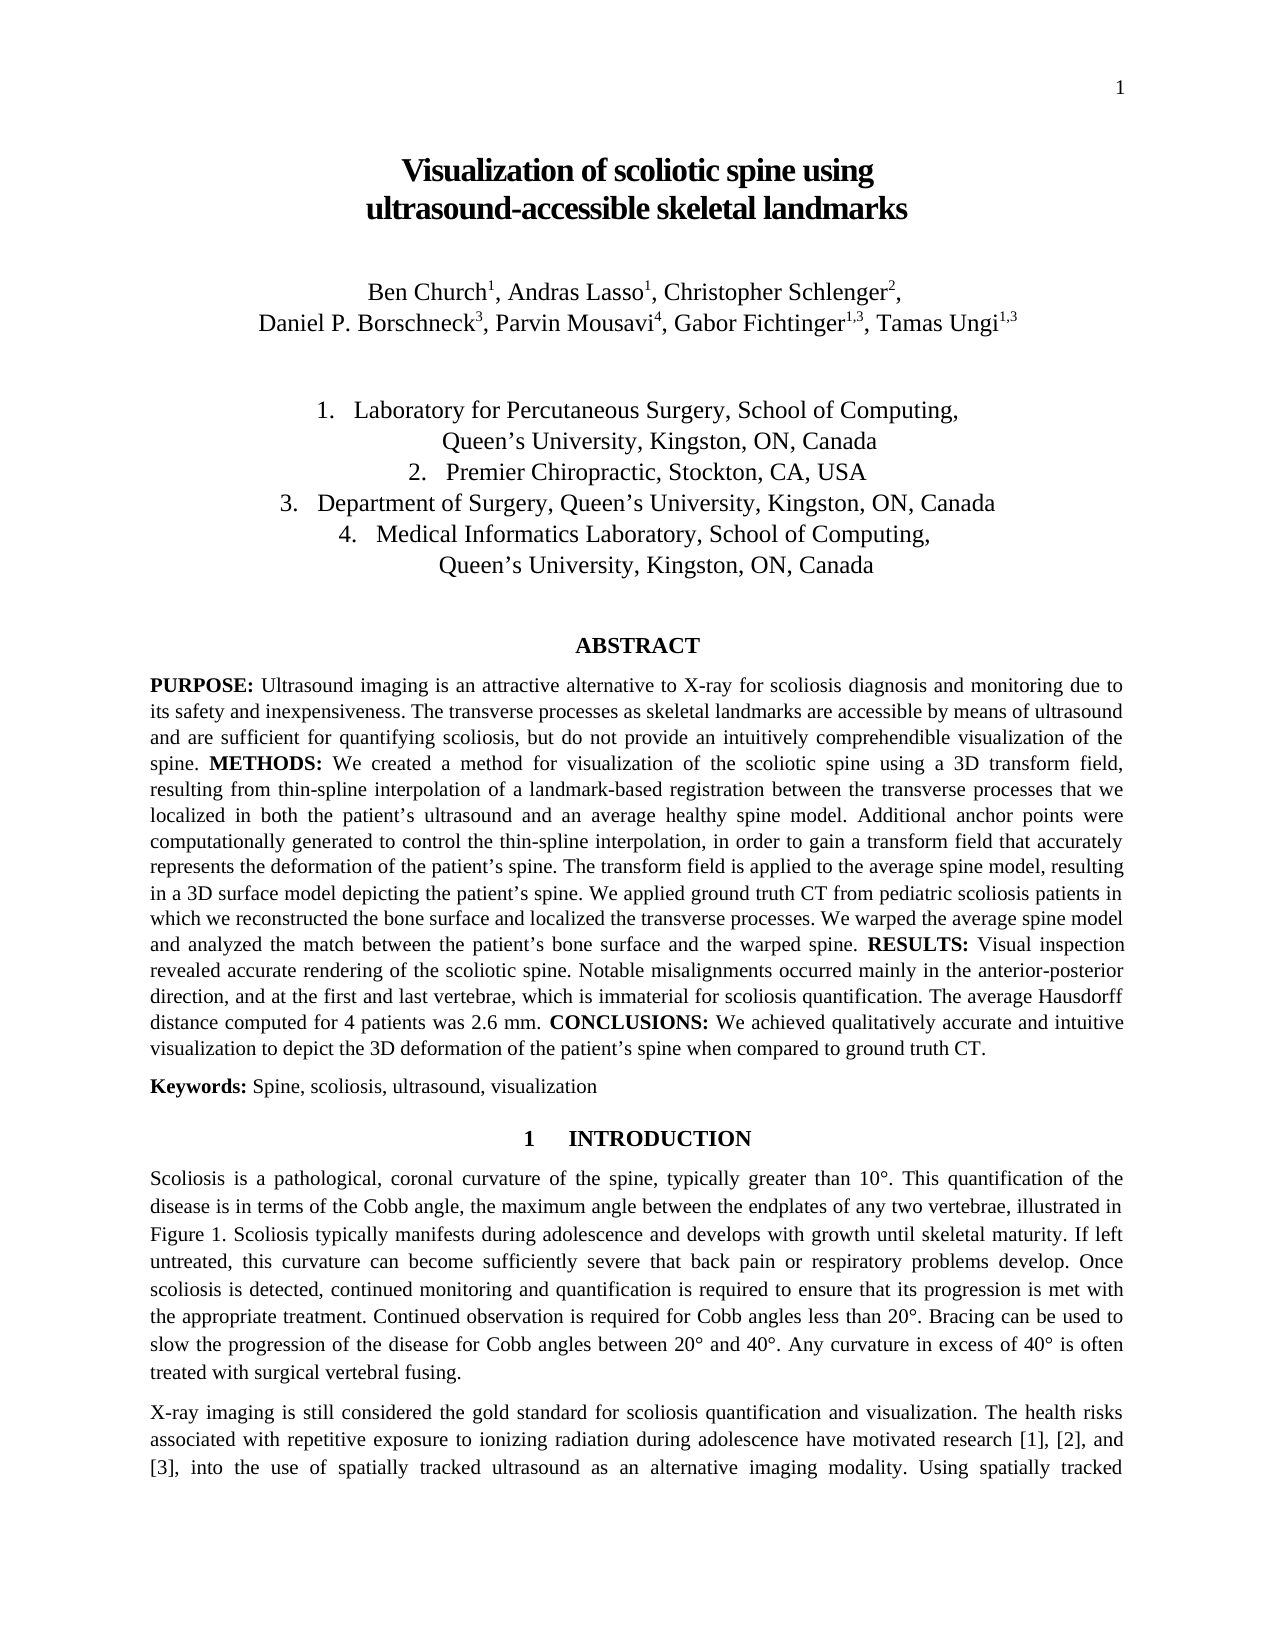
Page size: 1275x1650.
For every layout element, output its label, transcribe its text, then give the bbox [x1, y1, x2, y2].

text Keywords: Spine, scoliosis, ultrasound, visualization [150, 1074, 1125, 1098]
list Medical Informatics Laboratory, School of Computing, Queen’s University, Kingston, ON, Canada [150, 519, 1125, 579]
list Department of Surgery, Queen’s University, Kingston, ON, Canada [150, 488, 1125, 517]
text PURPOSE: Ultrasound imaging is an attractive alternative to X-ray for scoliosis diagnosis and monitoring due to its safety and inexpensiveness. The transverse processes as skeletal landmarks are accessible by means of ultrasound and are sufficient for quantifying scoliosis, but do not provide an intuitively comprehendible visualization of the spine. METHODS: We created a method for visualization of the scoliotic spine using a 3D transform field, resulting from thin-spline interpolation of a landmark-based registration between the transverse processes that we localized in both the patient’s ultrasound and an average healthy spine model. Additional anchor points were computationally generated to control the thin-spline interpolation, in order to gain a transform field that accurately represents the deformation of the patient’s spine. The transform field is applied to the average spine model, resulting in a 3D surface model depicting the patient’s spine. We applied ground truth CT from pediatric scoliosis patients in which we reconstructed the bone surface and localized the transverse processes. We warped the average spine model and analyzed the match between the patient’s bone surface and the warped spine. RESULTS: Visual inspection revealed accurate rendering of the scoliotic spine. Notable misalignments occurred mainly in the anterior-posterior direction, and at the first and last vertebrae, which is immaterial for scoliosis quantification. The average Hausdorff distance computed for 4 patients was 2.6 mm. CONCLUSIONS: We achieved qualitatively accurate and intuitive visualization to depict the 3D deformation of the patient’s spine when compared to ground truth CT. [150, 673, 1125, 1060]
text Ben Church1, Andras Lasso1, Christopher Schlenger2, Daniel P. Borschneck3, Parvin Mousavi4, Gabor Fichtinger1,3, Tamas Ungi1,3 [150, 277, 1125, 336]
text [150, 1400, 1125, 1479]
text Scoliosis is a pathological, coronal curvature of the spine, typically greater than 10°. This quantification of the disease is in terms of the Cobb angle, the maximum angle between the endplates of any two vertebrae, illustrated in Figure 1. Scoliosis typically manifests during adolescence and develops with growth until skeletal maturity. If left untreated, this curvature can become sufficiently severe that back pain or respiratory problems develop. Once scoliosis is detected, continued monitoring and quantification is required to ensure that its progression is met with the appropriate treatment. Continued observation is required for Cobb angles less than 20°. Bracing can be used to slow the progression of the disease for Cobb angles between 20° and 40°. Any curvature in excess of 40° is often treated with surgical vertebral fusing. [150, 1166, 1125, 1384]
text ABSTRACT [150, 632, 1125, 658]
title Visualization of scoliotic spine using ultrasound-accessible skeletal landmarks [150, 150, 1125, 227]
list Premier Chiropractic, Stockton, CA, USA [150, 457, 1125, 486]
subtitle INTRODUCTION [150, 1125, 1125, 1152]
list Laboratory for Percutaneous Surgery, School of Computing, Queen’s University, Kingston, ON, Canada [150, 395, 1125, 454]
